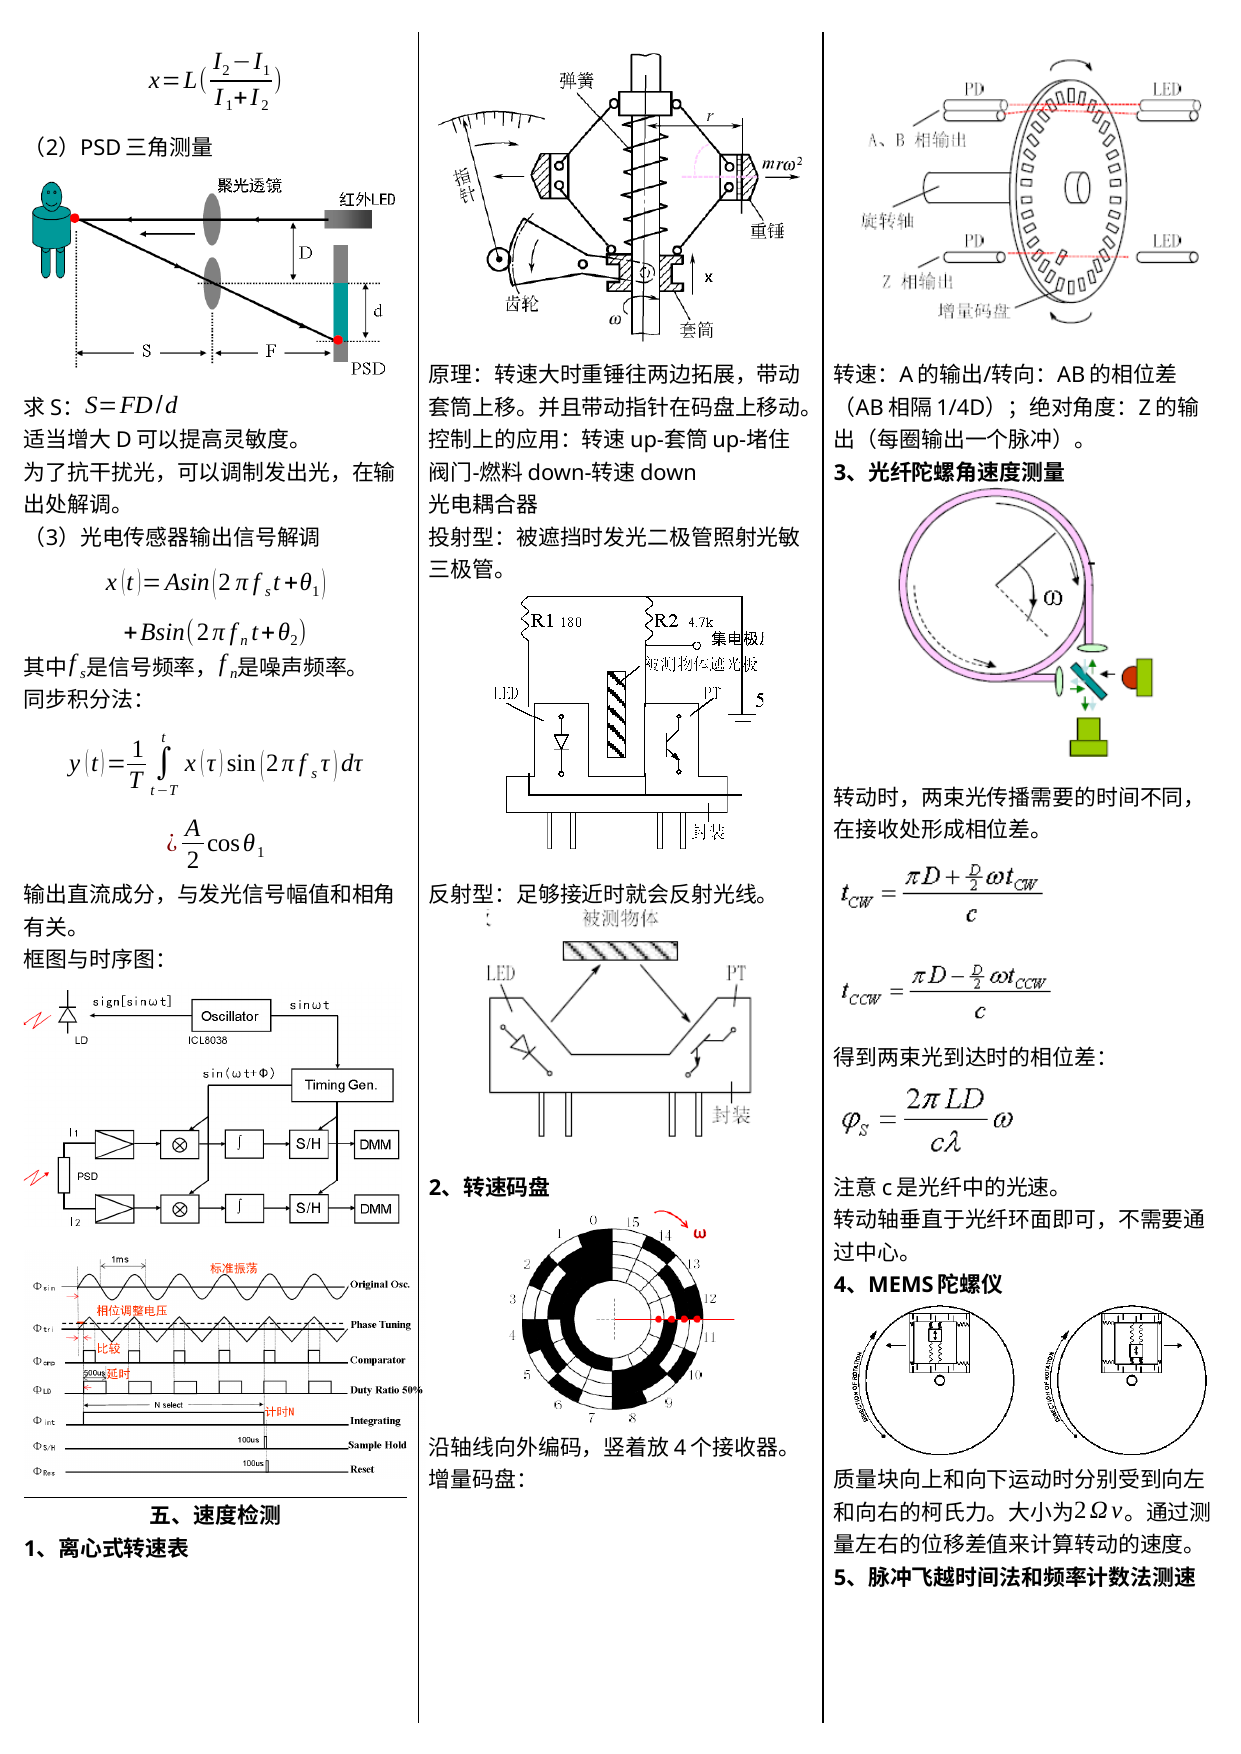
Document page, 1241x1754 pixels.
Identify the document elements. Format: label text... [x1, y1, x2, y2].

text 转动时，两束光传播需要的时间不同，在接收处形成相位差。 [833, 779, 1217, 844]
text 注意c是光纤中的光速。 [833, 1169, 1217, 1202]
text 适当增大D可以提高灵敏度。 [24, 422, 407, 454]
text （3）光电传感器输出信号解调 [24, 519, 407, 552]
text 五、速度检测 [24, 1498, 407, 1531]
picture [505, 1202, 735, 1430]
text 光电耦合器 [428, 487, 812, 519]
text 控制上的应用：转速up-套筒up-堵住阀门-燃料down-转速down [428, 422, 812, 487]
text 其中是信号频率，是噪声频率。 [24, 649, 407, 682]
text 得到两束光到达时的相位差： [833, 1039, 1217, 1072]
text 3、光纤陀螺角速度测量 [833, 454, 1217, 487]
text （2）PSD三角测量 [24, 129, 407, 162]
text 反射型：足够接近时就会反射光线。 [428, 877, 812, 909]
text 原理：转速大时重锤往两边拓展，带动套筒上移。并且带动指针在码盘上移动。 [428, 357, 812, 422]
picture [480, 909, 761, 1146]
picture [892, 487, 1158, 758]
text 投射型：被遮挡时发光二极管照射光敏三极管。 [428, 519, 812, 584]
picture [428, 36, 805, 352]
text 质量块向上和向下运动时分别受到向左和向右的柯氏力。大小为。通过测量左右的位移差值来计算转动的速度。 [833, 1462, 1217, 1559]
text 转速：A的输出/转向：AB的相位差（AB相隔1/4D）；绝对角度：Z的输出（每圈输出一个脉冲）。 [833, 357, 1217, 454]
text 框图与时序图： [24, 942, 407, 974]
picture [419, 1250, 427, 1479]
picture [833, 1082, 1017, 1159]
text 5、脉冲飞越时间法和频率计数法测速 [833, 1559, 1217, 1592]
picture [23, 171, 400, 380]
text 同步积分法： [24, 682, 407, 714]
picture [833, 45, 1210, 344]
picture [23, 982, 402, 1227]
text 求S： [24, 389, 407, 422]
text 转动轴垂直于光纤环面即可，不需要通过中心。 [833, 1202, 1217, 1267]
text 沿轴线向外编码，竖着放4个接收器。 [428, 1429, 812, 1462]
text 2、转速码盘 [428, 1169, 812, 1202]
picture [23, 1250, 418, 1479]
text 4、MEMS陀螺仪 [833, 1267, 1217, 1299]
text 为了抗干扰光，可以调制发出光，在输出处解调。 [24, 454, 407, 519]
picture [833, 958, 1051, 1024]
text 1、离心式转速表 [24, 1531, 407, 1563]
text 增量码盘： [428, 1462, 812, 1494]
text 输出直流成分，与发光信号幅值和相角有关。 [24, 877, 407, 942]
picture [833, 858, 1043, 928]
